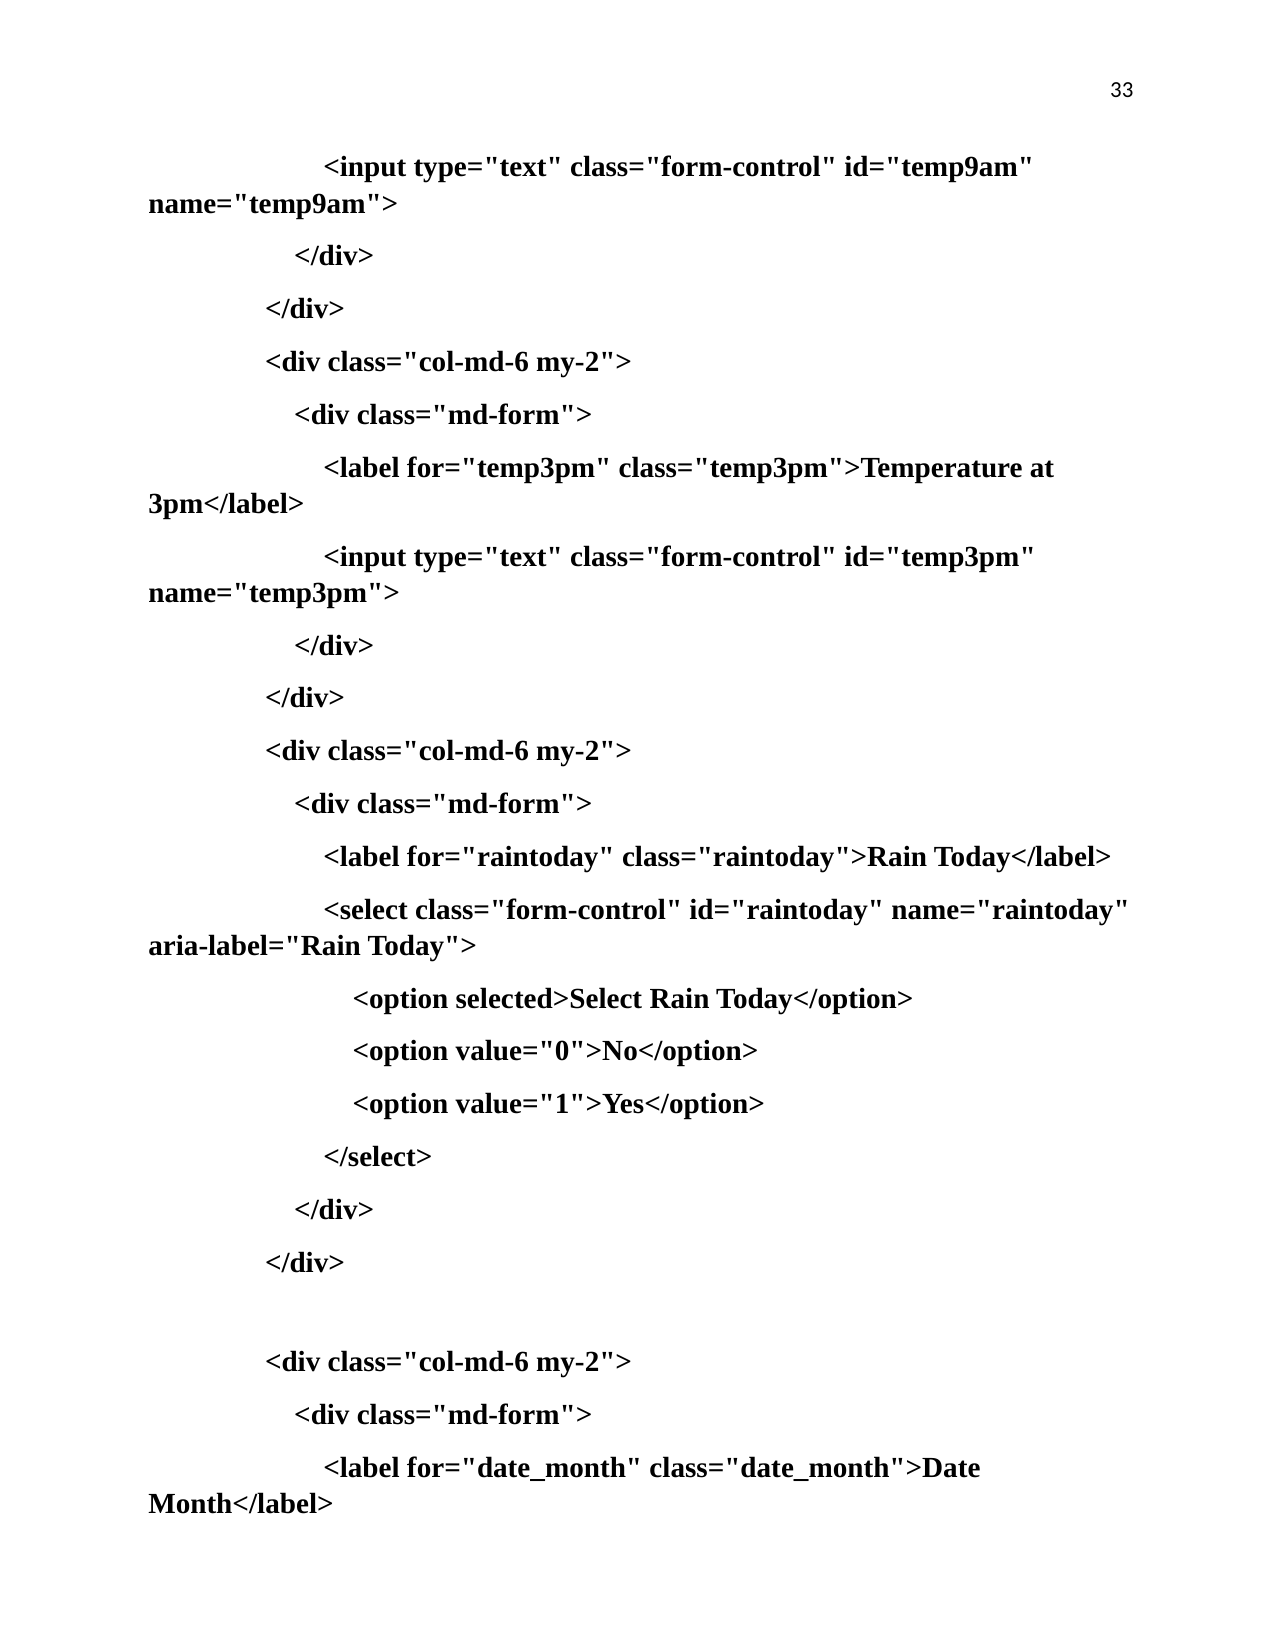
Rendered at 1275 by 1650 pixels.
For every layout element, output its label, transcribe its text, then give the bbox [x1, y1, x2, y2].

text <option value="0">No</option> [148, 1033, 1133, 1067]
text </div> [148, 628, 1133, 661]
text </div> [148, 291, 1133, 325]
text <div class="col-md-6 my-2"> [148, 1344, 1133, 1378]
text </div> [148, 238, 1133, 272]
text <div class="col-md-6 my-2"> [148, 344, 1133, 378]
text <label for="date_month" class="date_month">Date Month</label> [148, 1450, 1133, 1520]
text <div class="md-form"> [148, 786, 1133, 820]
text </select> [148, 1139, 1133, 1173]
text <div class="md-form"> [148, 397, 1133, 431]
text <div class="md-form"> [148, 1397, 1133, 1431]
text <label for="raintoday" class="raintoday">Rain Today</label> [148, 839, 1133, 872]
text <select class="form-control" id="raintoday" name="raintoday" aria-label="Rain Today"> [148, 892, 1133, 961]
text <div class="col-md-6 my-2"> [148, 733, 1133, 767]
text </div> [148, 1245, 1133, 1278]
text <input type="text" class="form-control" id="temp9am" name="temp9am"> [148, 149, 1133, 219]
text </div> [148, 1192, 1133, 1226]
text <option value="1">Yes</option> [148, 1086, 1133, 1120]
text </div> [148, 681, 1133, 714]
text <option selected>Select Rain Today</option> [148, 981, 1133, 1014]
text <label for="temp3pm" class="temp3pm">Temperature at 3pm</label> [148, 450, 1133, 519]
text <input type="text" class="form-control" id="temp3pm" name="temp3pm"> [148, 539, 1133, 608]
